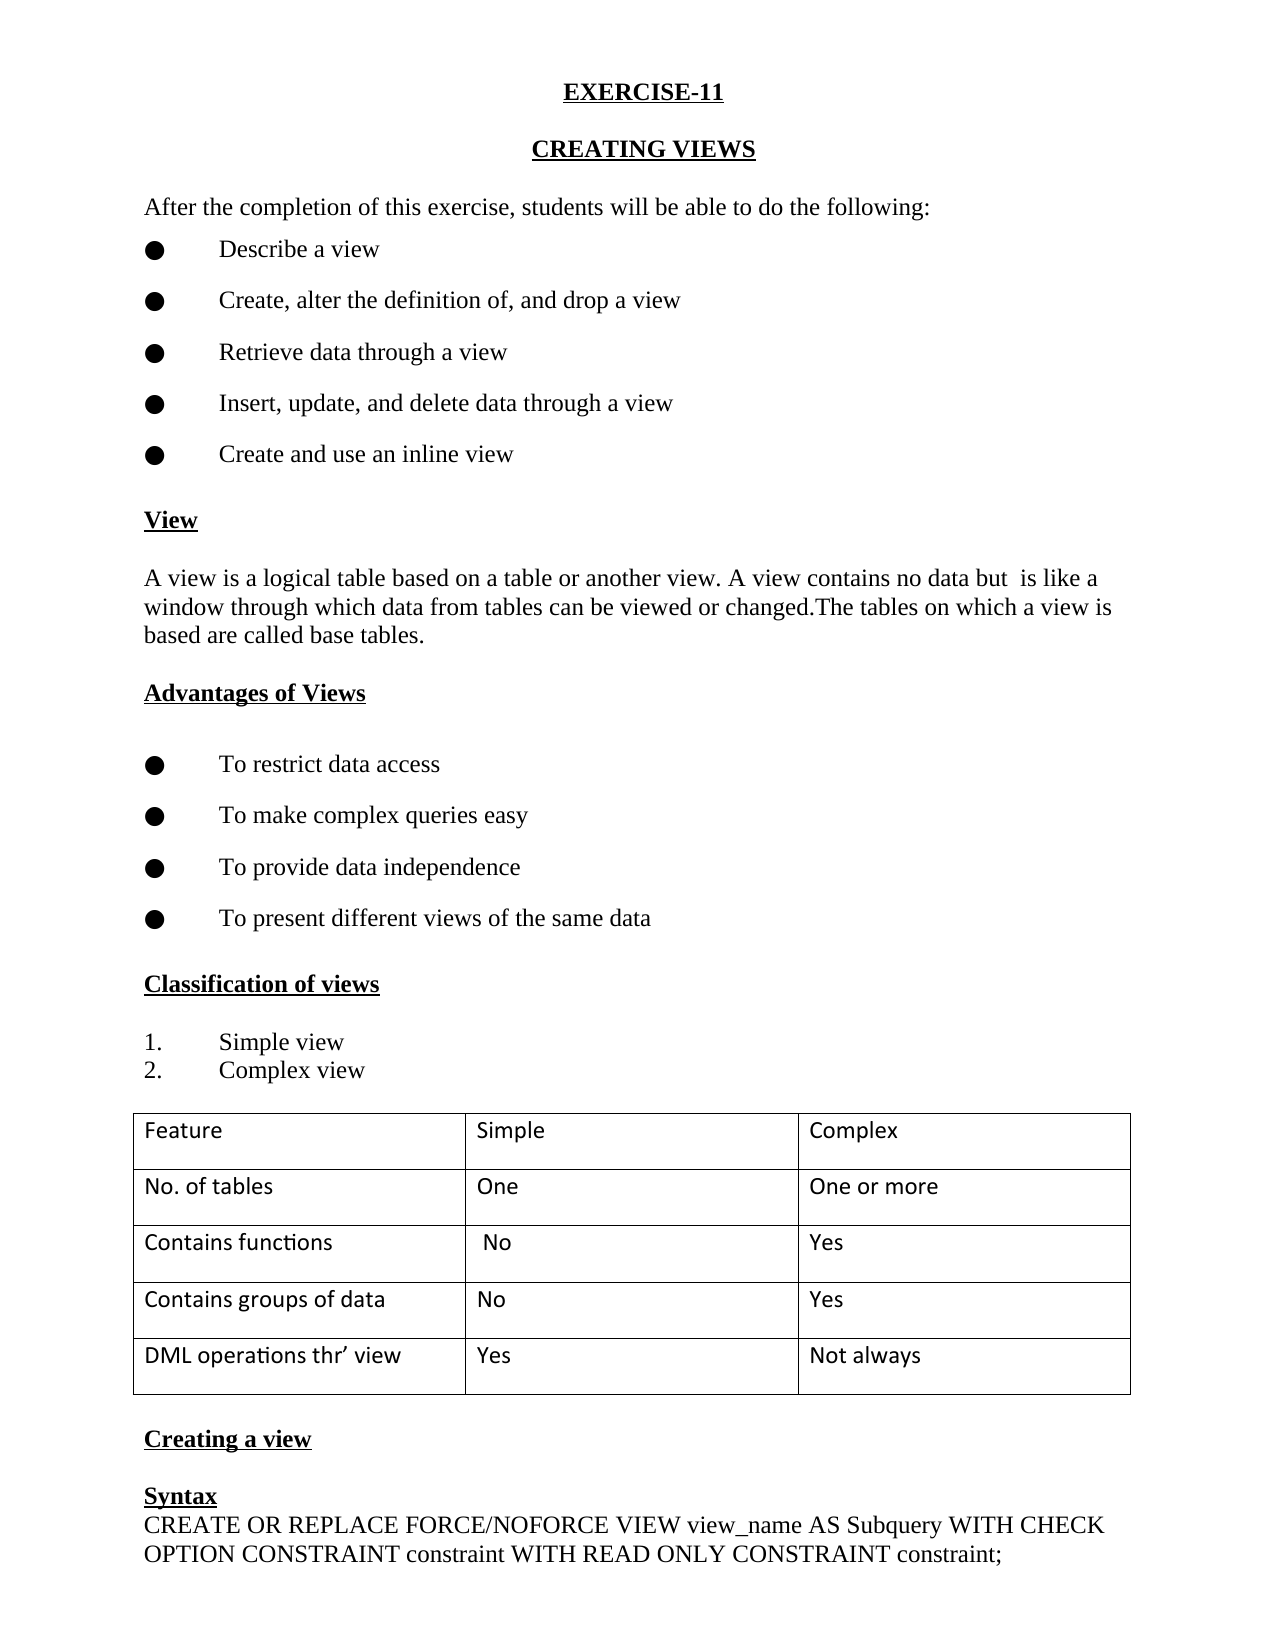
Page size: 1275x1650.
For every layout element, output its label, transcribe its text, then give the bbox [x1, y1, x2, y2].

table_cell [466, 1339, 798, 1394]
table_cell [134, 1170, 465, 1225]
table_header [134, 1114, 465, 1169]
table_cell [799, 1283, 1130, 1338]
list Create, alter the definition of, and drop a view [143, 272, 1144, 323]
text After the completion of this exercise, students will be able to do the following: [143, 192, 1144, 220]
list To present different views of the same data [143, 889, 1144, 940]
list Complex view [143, 1055, 1144, 1084]
text View [143, 505, 1144, 534]
list Describe a view [143, 220, 1144, 272]
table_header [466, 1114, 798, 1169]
text Advantages of Views [143, 678, 1144, 707]
text EXERCISE-11 [143, 77, 1144, 105]
text Classification of views [143, 969, 1144, 998]
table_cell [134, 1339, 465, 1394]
text CREATING VIEWS [143, 134, 1144, 163]
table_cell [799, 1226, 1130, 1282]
text Creating a view [143, 1424, 1144, 1453]
list Retrieve data through a view [143, 323, 1144, 374]
text CREATE OR REPLACE FORCE/NOFORCE VIEW view_name AS Subquery WITH CHECK OPTION CONSTRAINT constraint WITH READ ONLY CONSTRAINT constraint; [143, 1510, 1144, 1568]
list To provide data independence [143, 838, 1144, 889]
text Syntax [143, 1481, 1144, 1510]
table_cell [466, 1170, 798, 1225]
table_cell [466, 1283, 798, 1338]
text A view is a logical table based on a table or another view. A view contains no data but is like a window through which data from tables can be viewed or changed.The tables on which a view is based are called base tables. [143, 563, 1144, 649]
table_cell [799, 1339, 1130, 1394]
list Create and use an inline view [143, 425, 1144, 477]
list Insert, update, and delete data through a view [143, 374, 1144, 425]
list To restrict data access [143, 735, 1144, 787]
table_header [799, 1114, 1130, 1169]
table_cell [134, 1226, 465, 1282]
list Simple view [143, 1027, 1144, 1055]
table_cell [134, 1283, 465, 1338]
list To make complex queries easy [143, 787, 1144, 838]
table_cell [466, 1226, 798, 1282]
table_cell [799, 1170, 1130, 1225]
